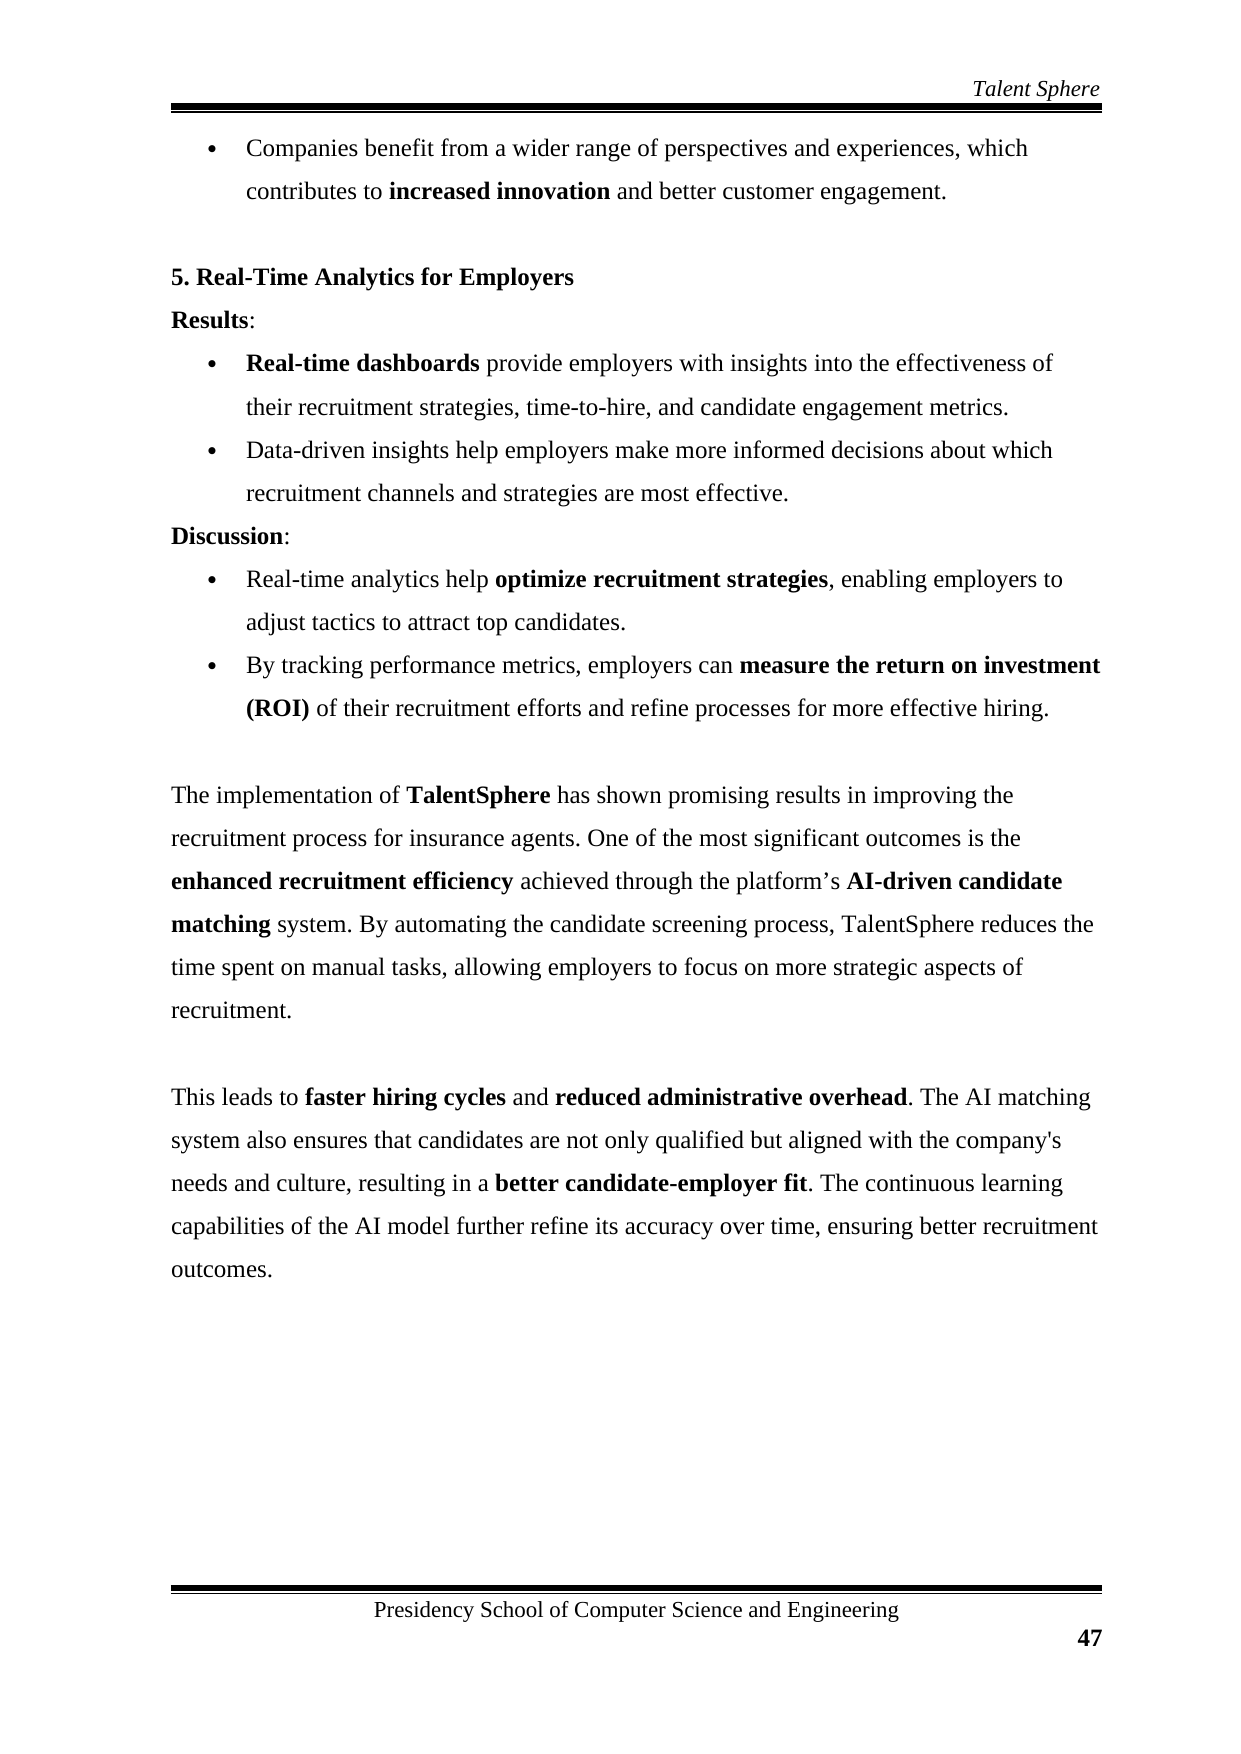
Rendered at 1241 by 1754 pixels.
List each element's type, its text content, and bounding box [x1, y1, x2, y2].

text Results: [171, 305, 1102, 334]
list Data-driven insights help employers make more informed decisions about which recruitment channels and strategies are most effective. [208, 435, 1102, 507]
text The implementation of TalentSphere has shown promising results in improving the recruitment process for insurance agents. One of the most significant outcomes is the enhanced recruitment efficiency achieved through the platform’s AI-driven candidate matching system. By automating the candidate screening process, TalentSphere reduces the time spent on manual tasks, allowing employers to focus on more strategic aspects of recruitment. [171, 780, 1102, 1024]
text This leads to faster hiring cycles and reduced administrative overhead. The AI matching system also ensures that candidates are not only qualified but aligned with the company's needs and culture, resulting in a better candidate-employer fit. The continuous learning capabilities of the AI model further refine its accuracy over time, ensuring better recruitment outcomes. [171, 1082, 1102, 1283]
list Real-time analytics help optimize recruitment strategies, enabling employers to adjust tactics to attract top candidates. [208, 564, 1102, 636]
text Discussion: [171, 521, 1102, 550]
list Companies benefit from a wider range of perspectives and experiences, which contributes to increased innovation and better customer engagement. [208, 133, 1102, 205]
text 5. Real-Time Analytics for Employers [171, 262, 1102, 291]
list By tracking performance metrics, employers can measure the return on investment (ROI) of their recruitment efforts and refine processes for more effective hiring. [208, 650, 1102, 722]
list Real-time dashboards provide employers with insights into the effectiveness of their recruitment strategies, time-to-hire, and candidate engagement metrics. [208, 348, 1102, 420]
